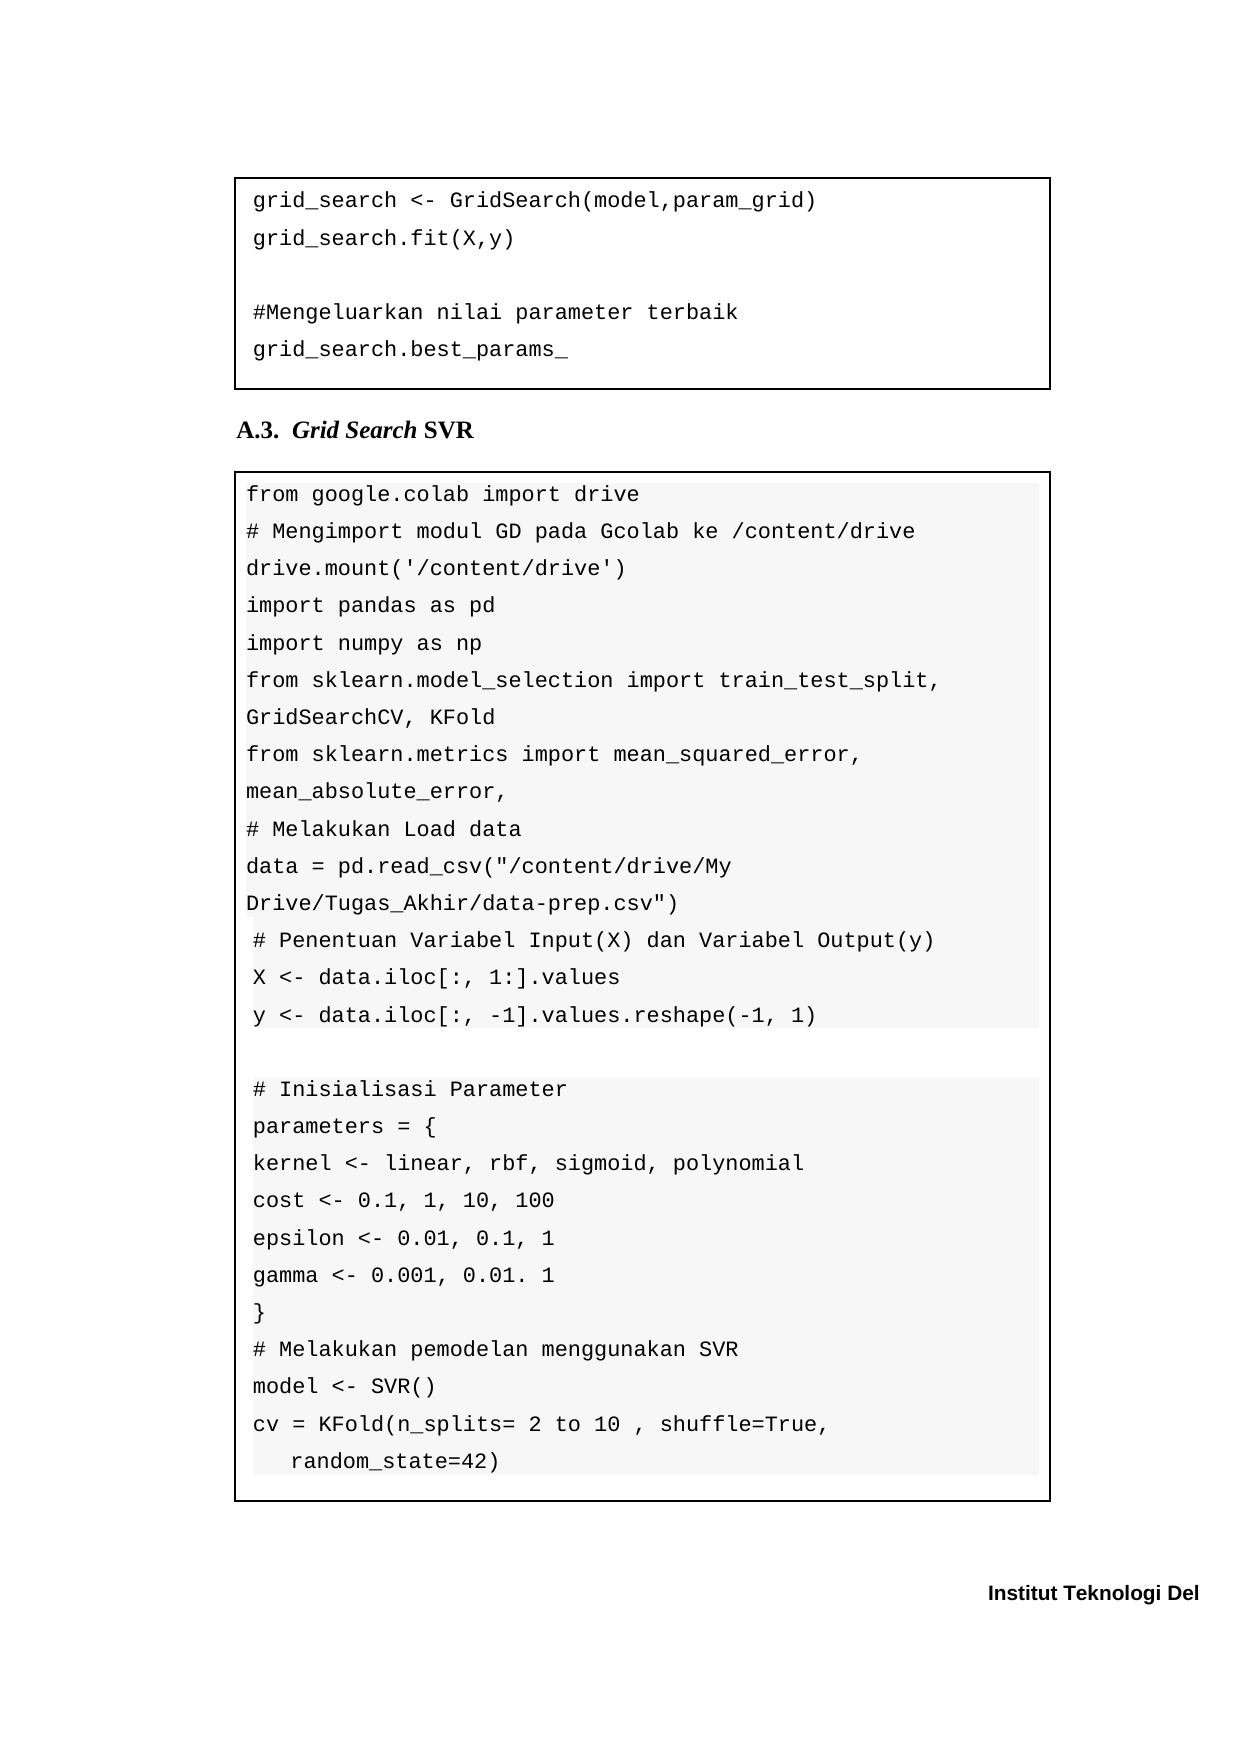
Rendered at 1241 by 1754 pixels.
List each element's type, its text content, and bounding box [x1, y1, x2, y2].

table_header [236, 473, 1049, 1499]
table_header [236, 179, 1049, 388]
subtitle A.3. Grid Search SVR [236, 415, 1004, 444]
